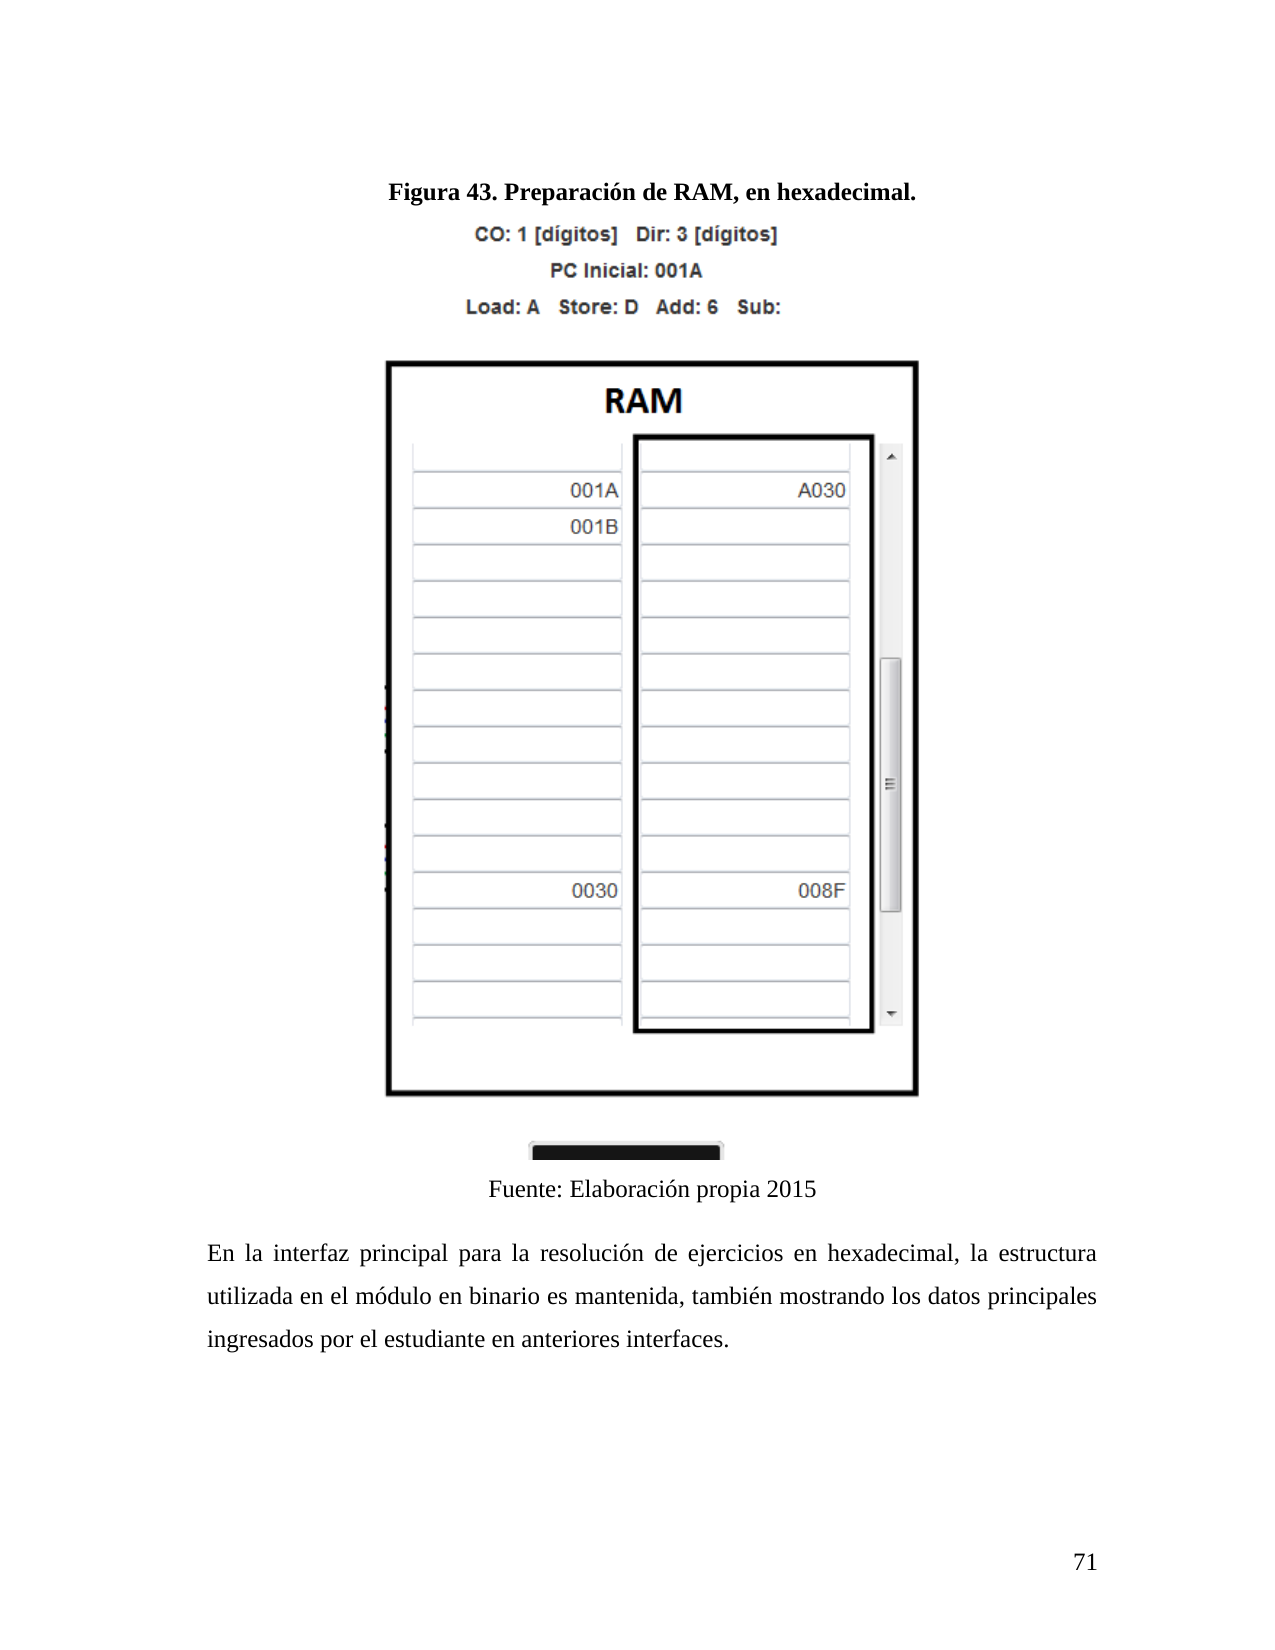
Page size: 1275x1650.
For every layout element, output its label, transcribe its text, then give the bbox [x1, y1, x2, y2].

text Figura 43. Preparación de RAM, en hexadecimal. [207, 177, 1098, 206]
picture [374, 220, 931, 1160]
text En la interfaz principal para la resolución de ejercicios en hexadecimal, la estructura utilizada en el módulo en binario es mantenida, también mostrando los datos principales ingresados por el estudiante en anteriores interfaces. [207, 1238, 1098, 1353]
text Fuente: Elaboración propia 2015 [207, 1174, 1098, 1202]
